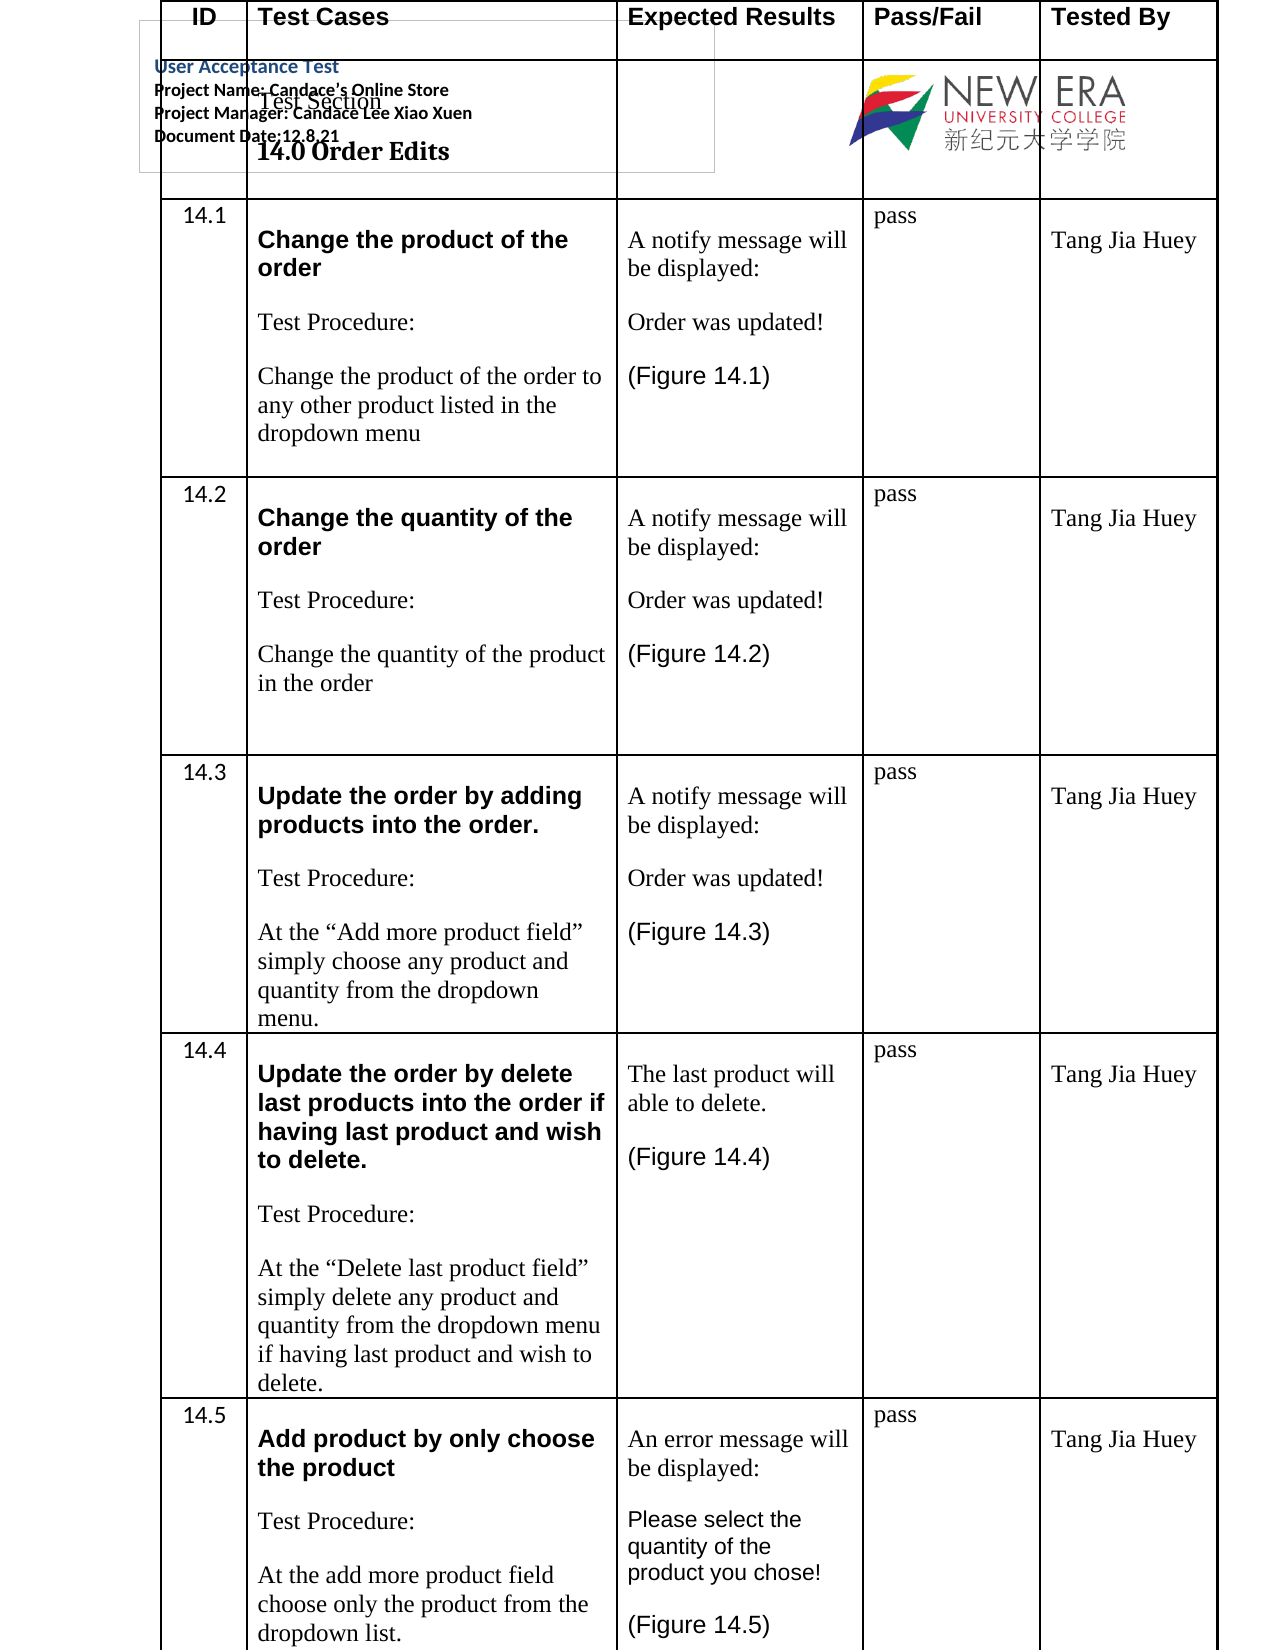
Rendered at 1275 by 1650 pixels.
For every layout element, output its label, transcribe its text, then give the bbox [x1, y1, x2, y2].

table_cell 14.3 [162, 756, 246, 1032]
table_cell Update the order by delete last products into the order if having last product and wish to delete. Test Procedure: At the “Delete last product field” simply delete any product and quantity from the dropdown menu if having last product and wish to delete. [248, 1034, 616, 1397]
table_cell A notify message will be displayed: Order was updated! (Figure 14.3) [618, 756, 862, 1032]
table_header Expected Results [618, 2, 862, 59]
table_cell pass [864, 478, 1039, 754]
table_header ID [162, 2, 246, 59]
table_cell 14.5 [162, 1399, 246, 1650]
table_cell pass [864, 1399, 1039, 1650]
table_cell pass [864, 756, 1039, 1032]
table_cell Change the product of the order Test Procedure: Change the product of the order to any other product listed in the dropdown menu [248, 200, 616, 476]
table_cell pass [864, 200, 1039, 476]
table_cell [162, 61, 246, 198]
table_cell Change the quantity of the order Test Procedure: Change the quantity of the product in the order [248, 478, 616, 754]
table_header Tested By [1041, 2, 1216, 59]
table_cell [1041, 61, 1216, 198]
table_cell Add product by only choose the product Test Procedure: At the add more product field choose only the product from the dropdown list. [248, 1399, 616, 1650]
table_cell The last product will able to delete. (Figure 14.4) [618, 1034, 862, 1397]
table_cell pass [864, 1034, 1039, 1397]
table_header Pass/Fail [864, 2, 1039, 59]
table_cell Tang Jia Huey [1041, 1399, 1216, 1650]
table_header Test Cases [248, 2, 616, 59]
table_cell [864, 61, 1039, 198]
table_cell An error message will be displayed: Please select the quantity of the product you chose! (Figure 14.5) [618, 1399, 862, 1650]
table_cell [618, 61, 862, 198]
table_cell Tang Jia Huey [1041, 200, 1216, 476]
table_cell Tang Jia Huey [1041, 1034, 1216, 1397]
table_cell Tang Jia Huey [1041, 756, 1216, 1032]
table_cell 14.4 [162, 1034, 246, 1397]
table_cell A notify message will be displayed: Order was updated! (Figure 14.2) [618, 478, 862, 754]
table_cell A notify message will be displayed: Order was updated! (Figure 14.1) [618, 200, 862, 476]
table_cell Update the order by adding products into the order. Test Procedure: At the “Add more product field” simply choose any product and quantity from the dropdown menu. [248, 756, 616, 1032]
table_cell 14.2 [162, 478, 246, 754]
table_cell Tang Jia Huey [1041, 478, 1216, 754]
table_cell 14.1 [162, 200, 246, 476]
table_cell Test Section 14.0 Order Edits [248, 61, 616, 198]
